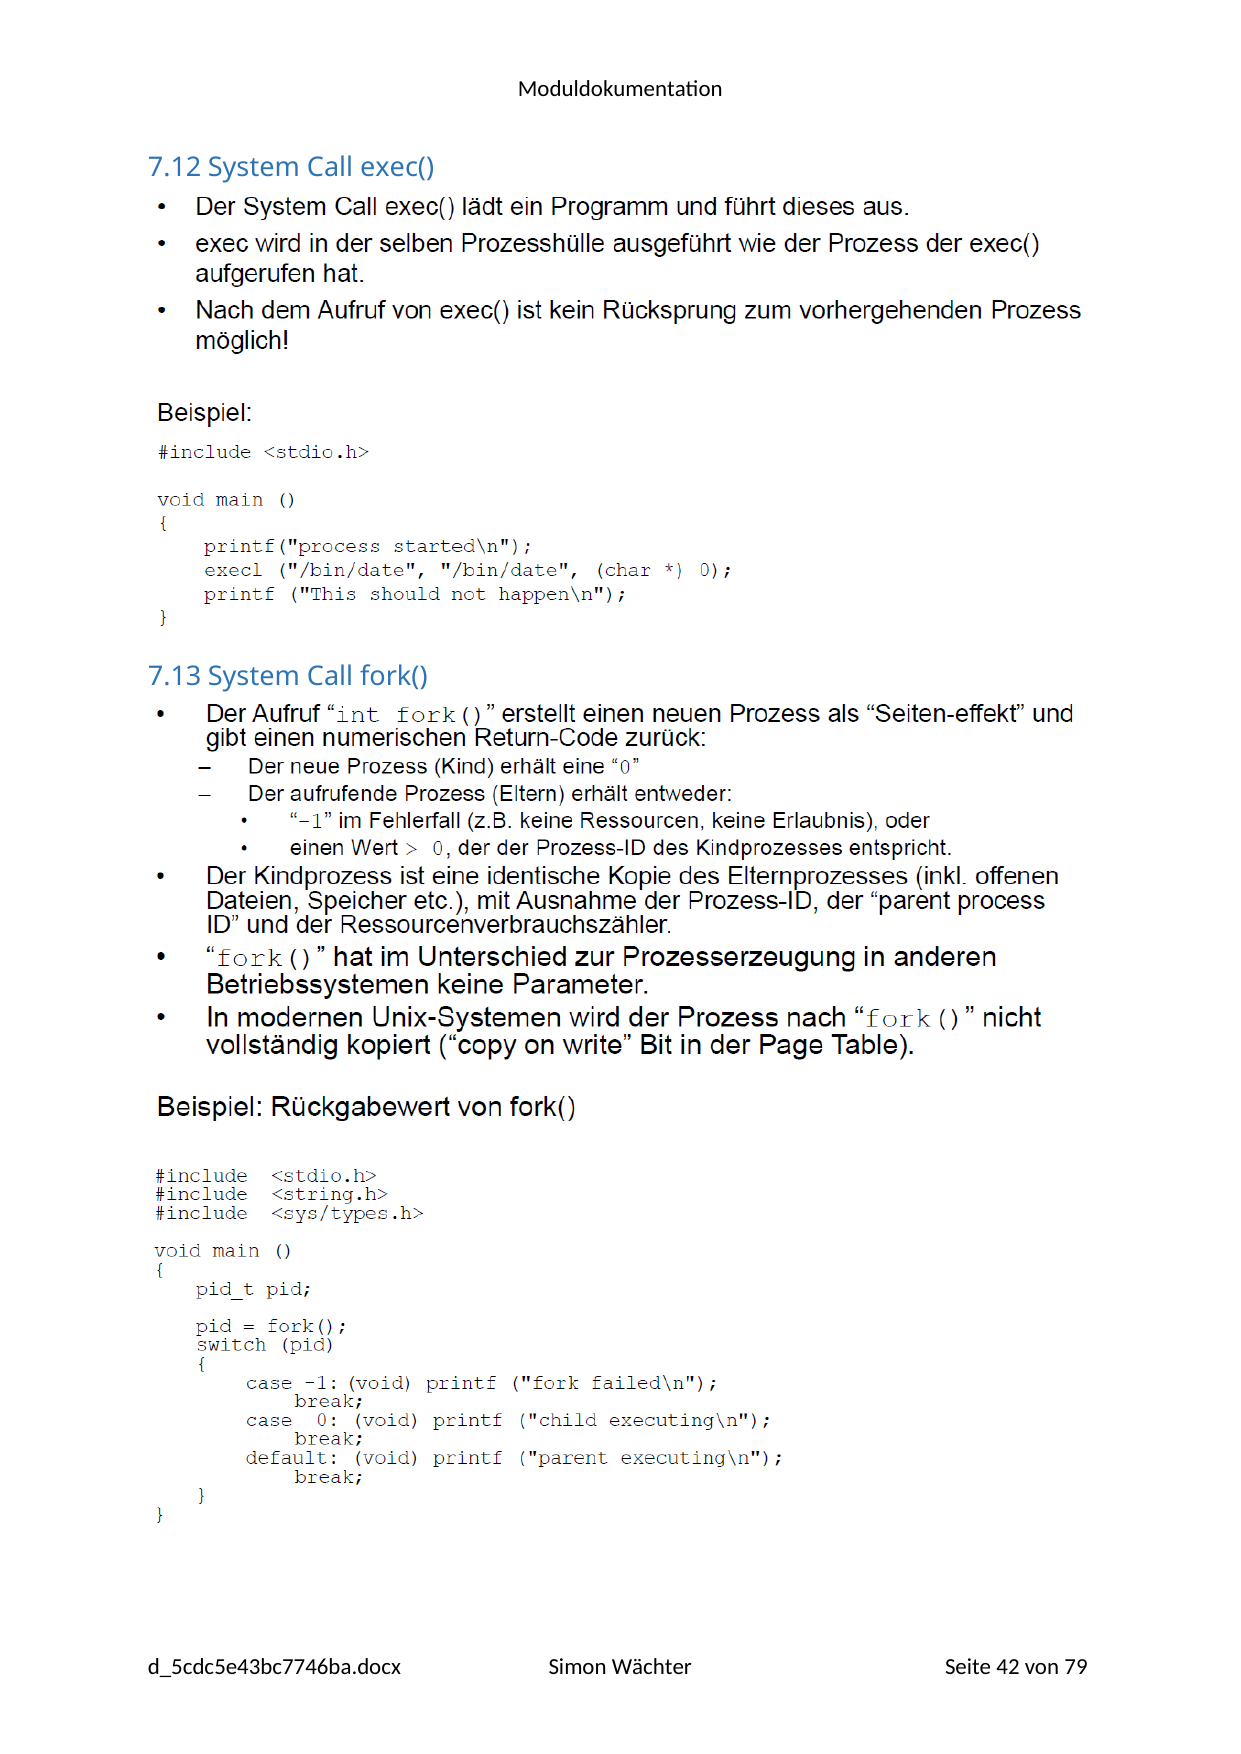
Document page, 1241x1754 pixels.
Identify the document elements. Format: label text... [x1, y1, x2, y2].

subtitle System Call fork() [148, 656, 1093, 693]
picture [147, 1089, 1093, 1528]
picture [147, 187, 1093, 638]
subtitle System Call exec() [148, 148, 1093, 184]
picture [147, 696, 1093, 1071]
